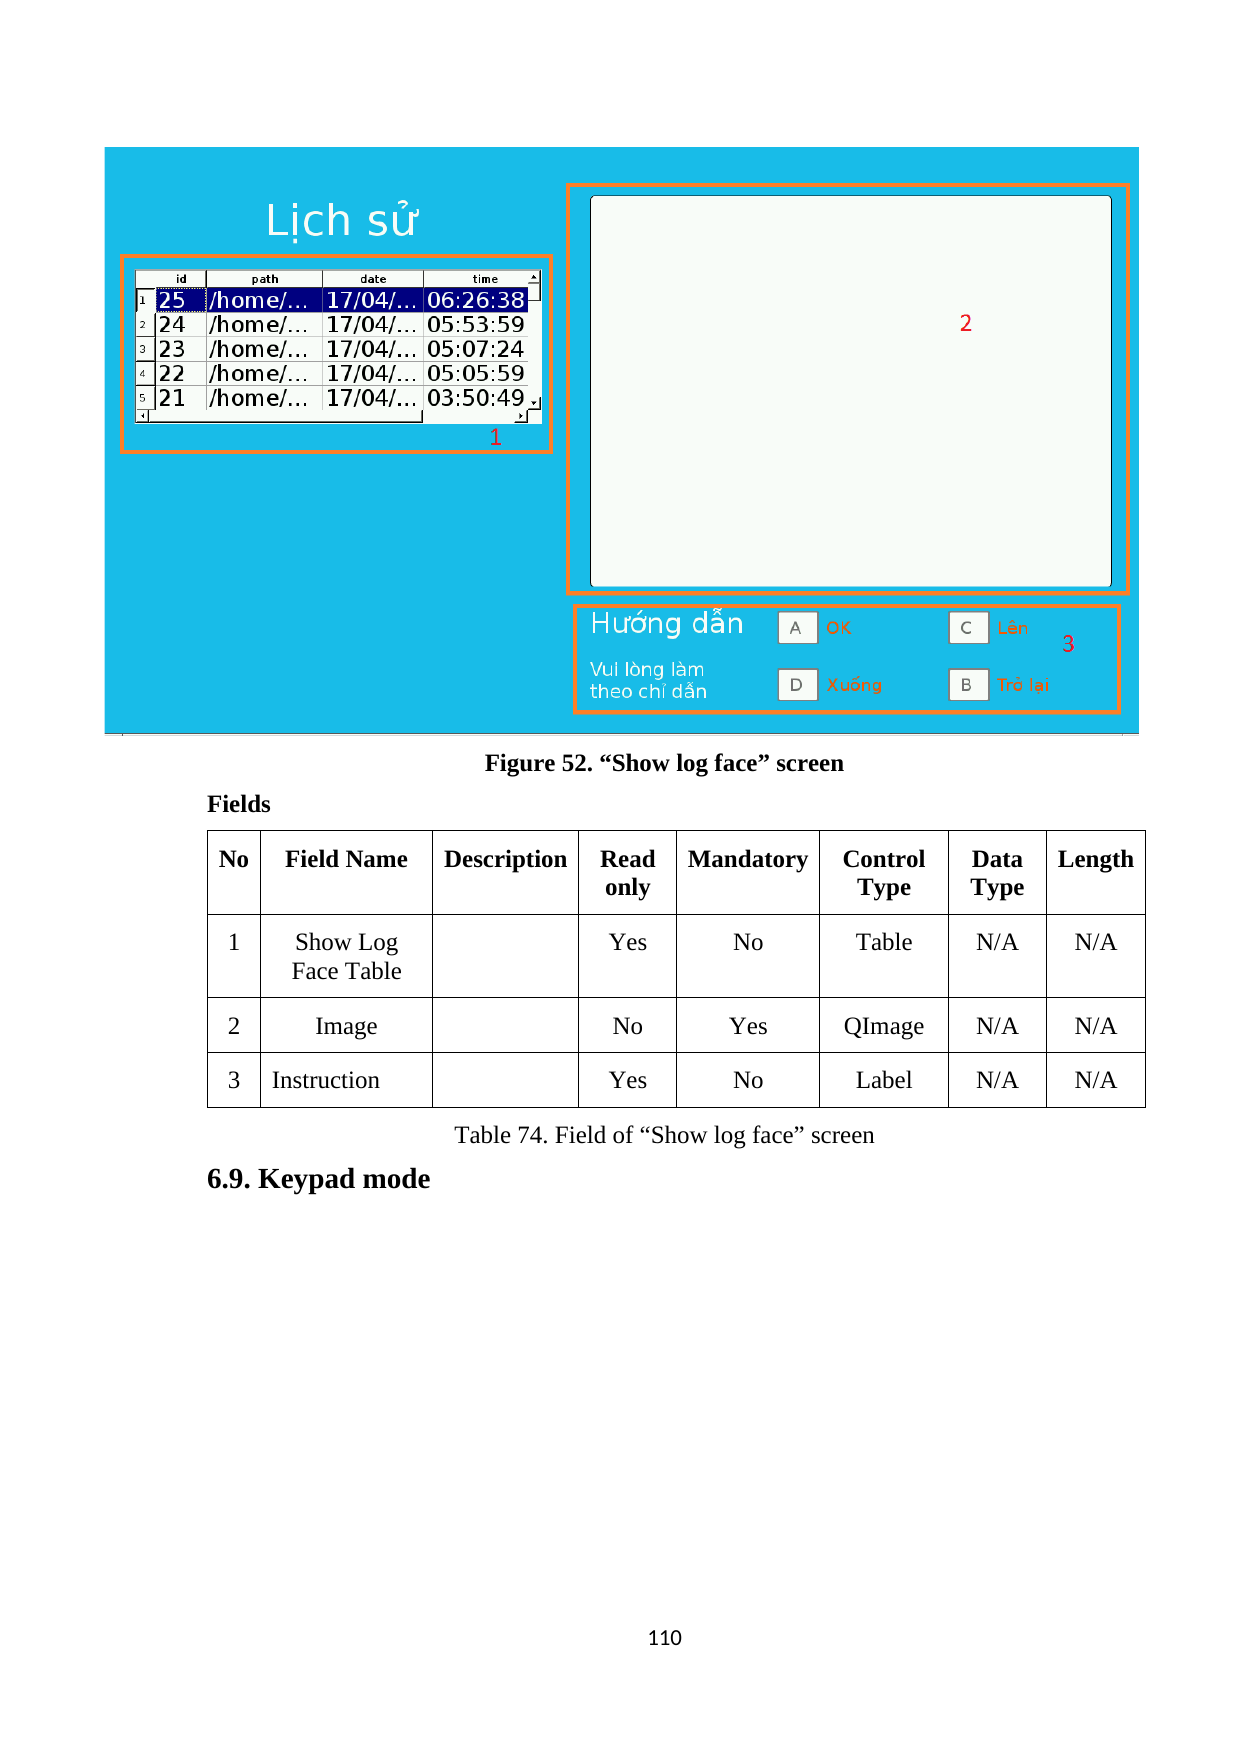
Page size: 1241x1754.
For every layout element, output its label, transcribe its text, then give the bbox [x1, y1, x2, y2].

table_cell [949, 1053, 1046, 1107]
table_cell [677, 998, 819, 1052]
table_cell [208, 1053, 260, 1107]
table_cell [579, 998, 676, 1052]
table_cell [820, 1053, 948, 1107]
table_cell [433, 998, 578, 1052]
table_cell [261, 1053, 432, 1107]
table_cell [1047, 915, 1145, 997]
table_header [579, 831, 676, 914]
text Table 74. Field of “Show log face” screen [207, 1120, 1122, 1149]
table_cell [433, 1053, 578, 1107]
text Figure 52. “Show log face” screen [207, 748, 1122, 776]
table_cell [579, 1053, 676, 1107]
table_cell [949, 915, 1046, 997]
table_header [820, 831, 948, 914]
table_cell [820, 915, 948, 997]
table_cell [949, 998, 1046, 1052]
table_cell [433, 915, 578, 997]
picture [104, 147, 1139, 736]
text Fields [207, 789, 1122, 818]
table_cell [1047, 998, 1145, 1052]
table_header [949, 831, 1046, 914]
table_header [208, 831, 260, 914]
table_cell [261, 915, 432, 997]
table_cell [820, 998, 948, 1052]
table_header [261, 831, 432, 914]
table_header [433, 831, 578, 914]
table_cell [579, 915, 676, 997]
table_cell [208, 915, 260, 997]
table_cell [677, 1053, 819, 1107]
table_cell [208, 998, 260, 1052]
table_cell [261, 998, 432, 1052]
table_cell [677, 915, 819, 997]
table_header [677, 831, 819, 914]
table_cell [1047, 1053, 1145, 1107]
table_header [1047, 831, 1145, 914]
text 6.9. Keypad mode [207, 1162, 1122, 1195]
